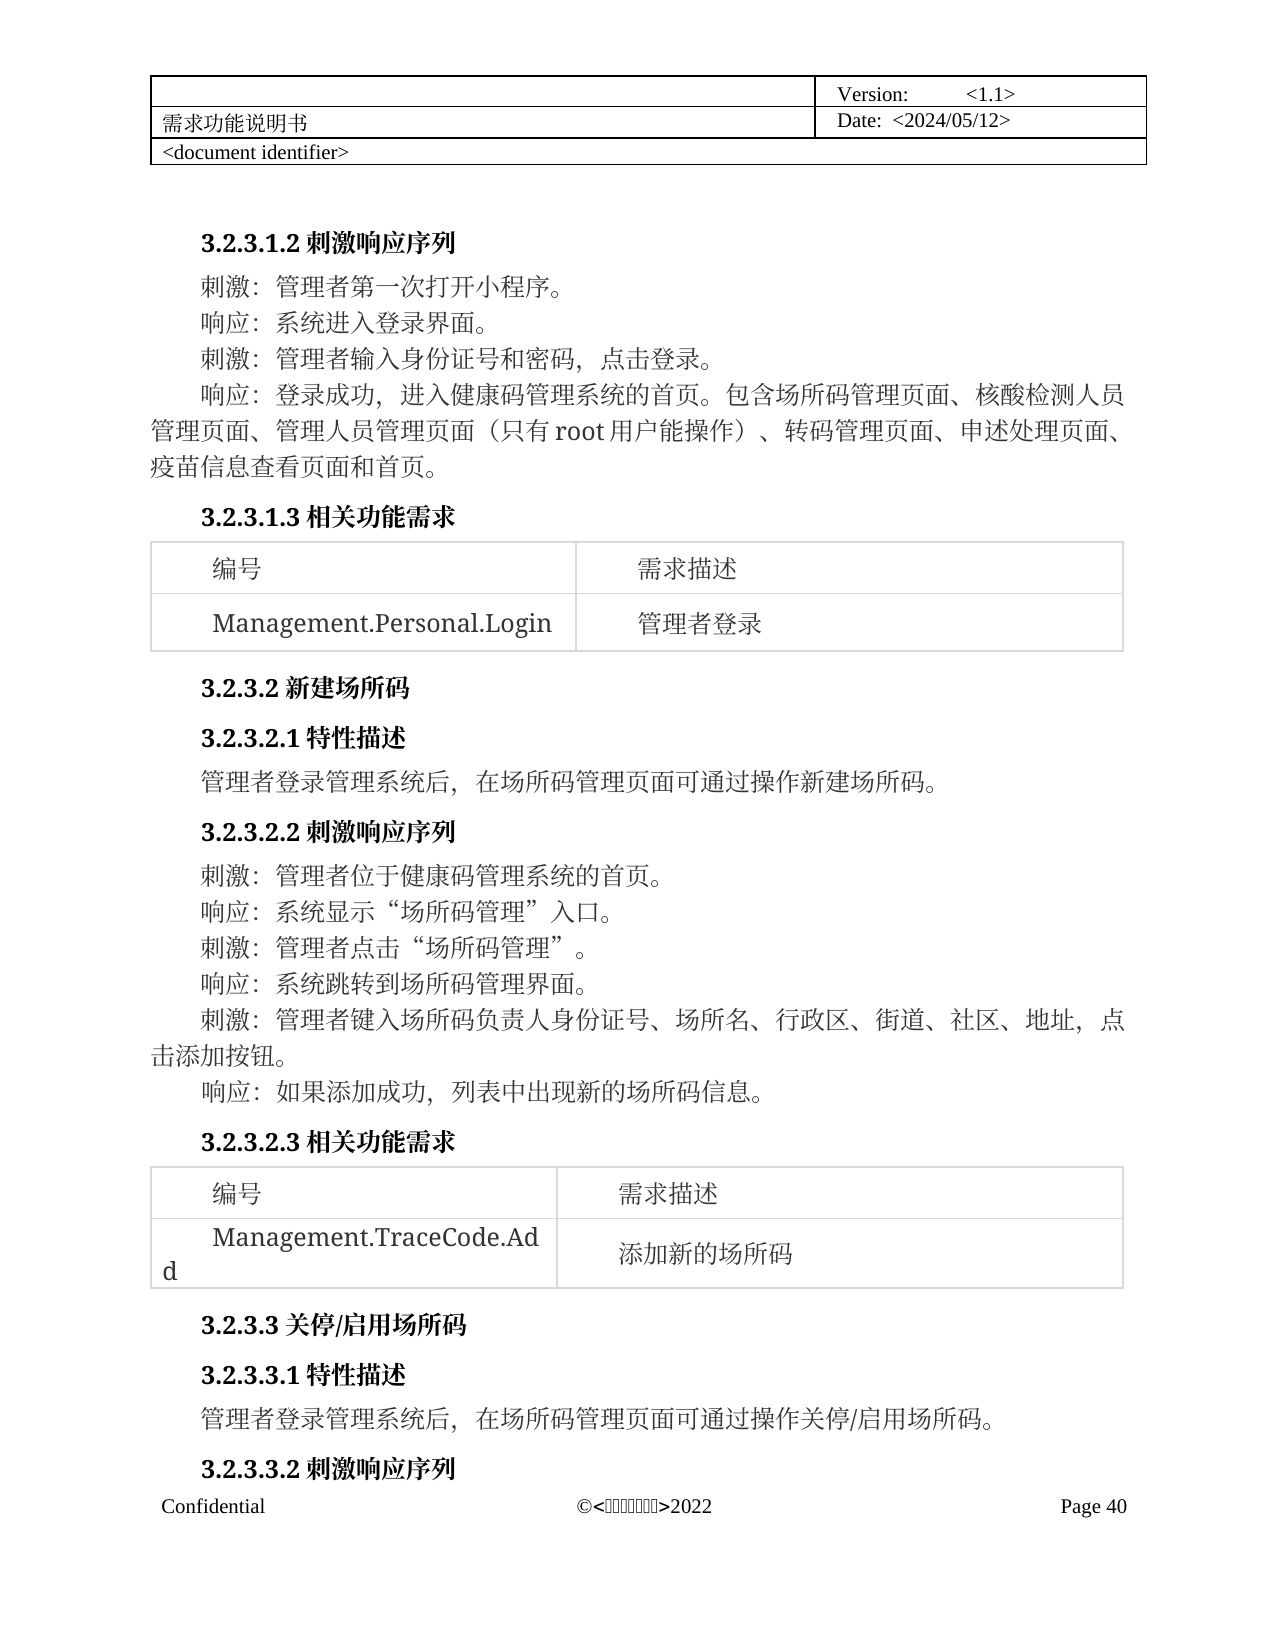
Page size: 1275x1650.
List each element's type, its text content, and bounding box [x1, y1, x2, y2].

table_header 需求描述 [558, 1168, 1122, 1218]
subtitle 3.2.3.3.2 刺激响应序列 [150, 1448, 1125, 1486]
subtitle 3.2.3.1.2 刺激响应序列 [150, 222, 1125, 260]
text 管理者登录管理系统后，在场所码管理页面可通过操作关停/启用场所码。 [150, 1400, 1125, 1436]
table_header 需求描述 [577, 543, 1122, 593]
table_header 编号 [152, 543, 575, 593]
subtitle 3.2.3.2 新建场所码 [150, 668, 1125, 705]
text 响应：系统进入登录界面。 [150, 303, 1125, 339]
subtitle 3.2.3.3.1 特性描述 [150, 1354, 1125, 1392]
text 刺激：管理者第一次打开小程序。 [150, 267, 1125, 303]
text 响应：系统显示“场所码管理”入口。 [150, 893, 1125, 928]
subtitle 3.2.3.1.3 相关功能需求 [150, 496, 1125, 533]
text 响应：如果添加成功，列表中出现新的场所码信息。 [157, 1072, 1125, 1108]
table_cell Management.Personal.Login [152, 594, 575, 650]
subtitle 3.2.3.2.1 特性描述 [150, 718, 1125, 755]
subtitle 3.2.3.2.3 相关功能需求 [150, 1121, 1125, 1158]
table_cell 管理者登录 [577, 594, 1122, 650]
text 响应：系统跳转到场所码管理界面。 [150, 964, 1125, 1000]
text 刺激：管理者点击“场所码管理”。 [150, 928, 1125, 964]
table_cell Management.TraceCode.Add [152, 1219, 556, 1287]
text 管理者登录管理系统后，在场所码管理页面可通过操作新建场所码。 [150, 763, 1125, 799]
text 响应：登录成功，进入健康码管理系统的首页。包含场所码管理页面、核酸检测人员管理页面、管理人员管理页面（只有root用户能操作）、转码管理页面、申述处理页面、疫苗信息查看页面和首页。 [150, 375, 1125, 483]
table_cell 添加新的场所码 [558, 1219, 1122, 1287]
text 刺激：管理者输入身份证号和密码，点击登录。 [150, 339, 1125, 375]
subtitle 3.2.3.3 关停/启用场所码 [150, 1304, 1125, 1342]
text 刺激：管理者键入场所码负责人身份证号、场所名、行政区、街道、社区、地址，点击添加按钮。 [150, 1000, 1125, 1072]
subtitle 3.2.3.2.2 刺激响应序列 [150, 811, 1125, 849]
text 刺激：管理者位于健康码管理系统的首页。 [150, 857, 1125, 893]
table_header 编号 [152, 1168, 556, 1218]
